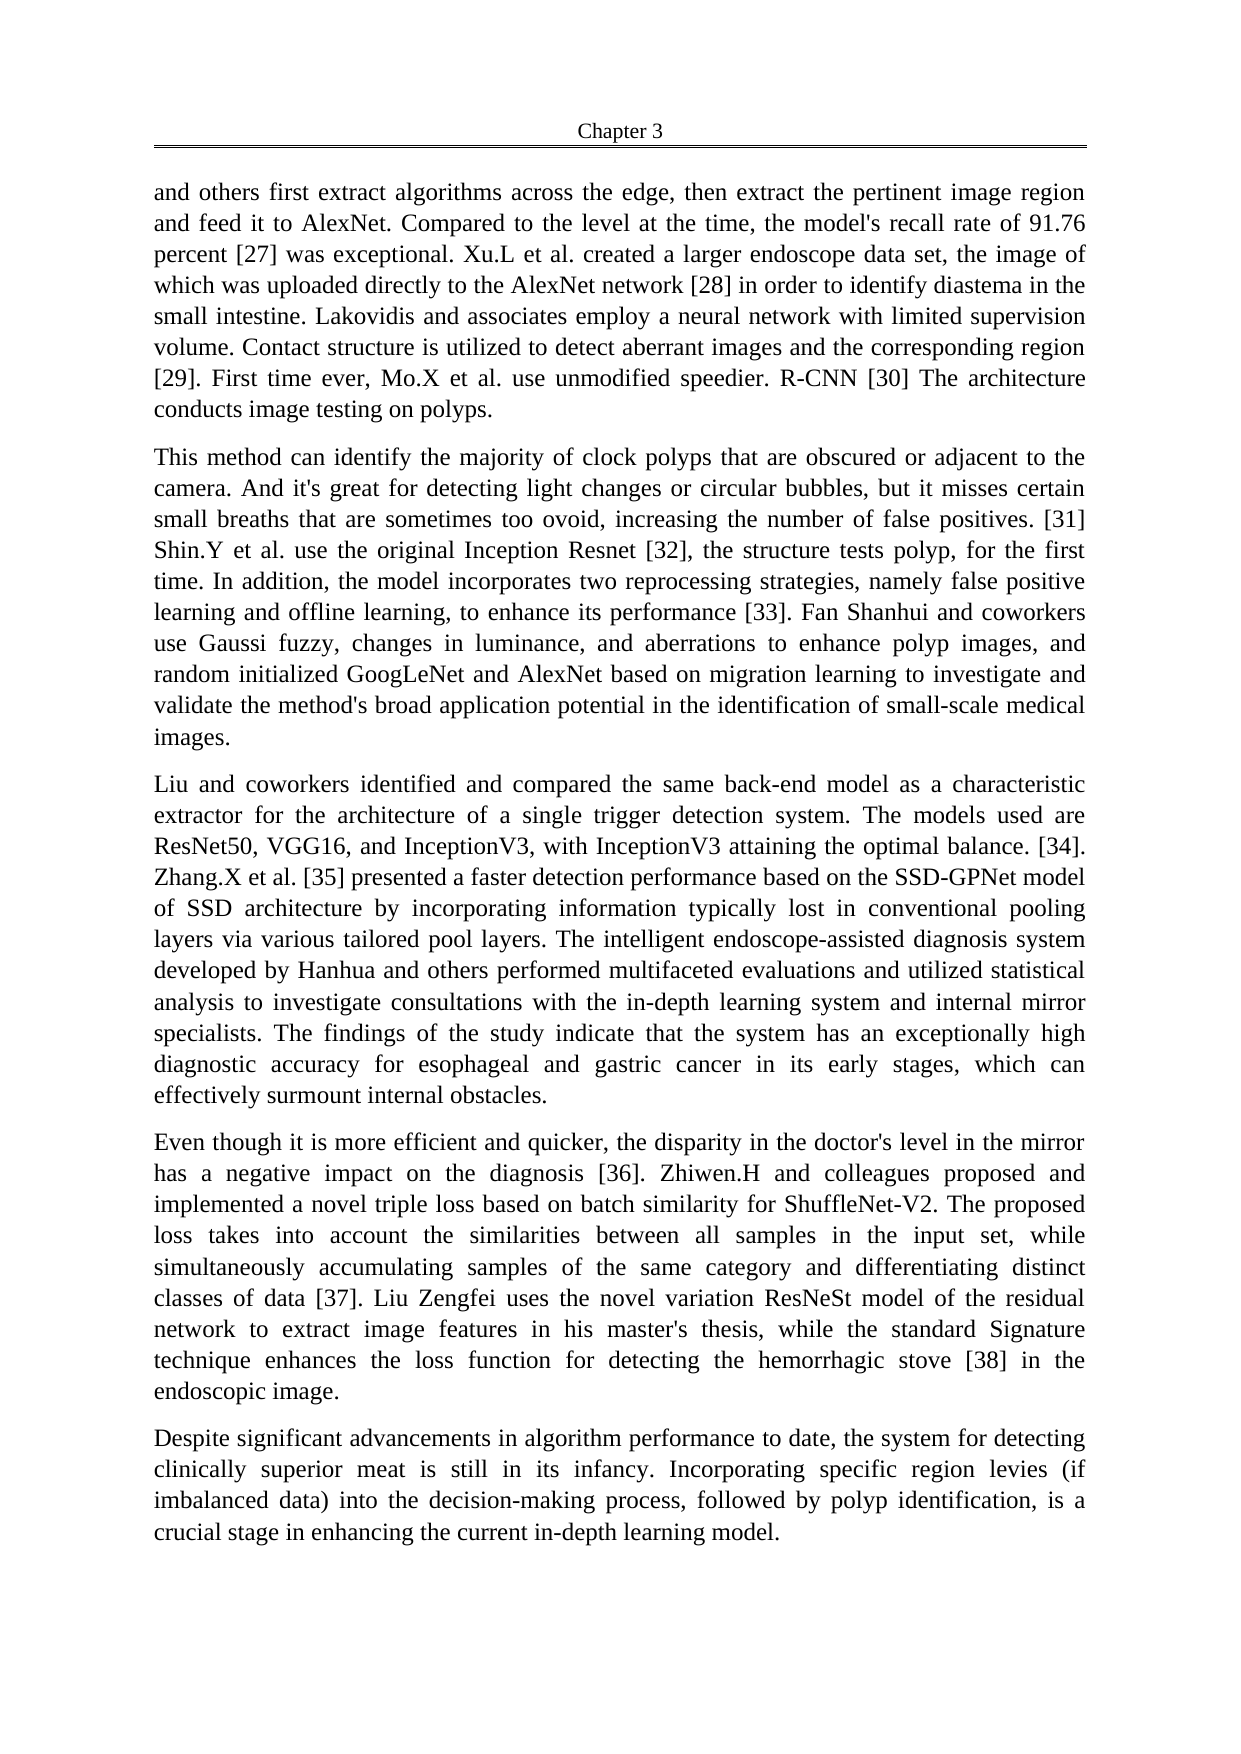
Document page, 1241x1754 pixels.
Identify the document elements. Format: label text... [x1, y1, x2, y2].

text Despite significant advancements in algorithm performance to date, the system for detecting clinically superior meat is still in its infancy. Incorporating specific region levies (if imbalanced data) into the decision-making process, followed by polyp identification, is a crucial stage in enhancing the current in-depth learning model. [153, 1423, 1087, 1545]
text Even though it is more efficient and quicker, the disparity in the doctor's level in the mirror has a negative impact on the diagnosis [36]. Zhiwen.H and colleagues proposed and implemented a novel triple loss based on batch similarity for ShuffleNet-V2. The proposed loss takes into account the similarities between all samples in the input set, while simultaneously accumulating samples of the same category and differentiating distinct classes of data [37]. Liu Zengfei uses the novel variation ResNeSt model of the residual network to extract image features in his master's thesis, while the standard Signature technique enhances the loss function for detecting the hemorrhagic stove [38] in the endoscopic image. [153, 1127, 1087, 1404]
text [153, 177, 1087, 423]
text This method can identify the majority of clock polyps that are obscured or adjacent to the camera. And it's great for detecting light changes or circular bubbles, but it misses certain small breaths that are sometimes too ovoid, increasing the number of false positives. [31] Shin.Y et al. use the original Inception Resnet [32], the structure tests polyp, for the first time. In addition, the model incorporates two reprocessing strategies, namely false positive learning and offline learning, to enhance its performance [33]. Fan Shanhui and coworkers use Gaussi fuzzy, changes in luminance, and aberrations to enhance polyp images, and random initialized GoogLeNet and AlexNet based on migration learning to investigate and validate the method's broad application potential in the identification of small-scale medical images. [153, 442, 1087, 750]
text Liu and coworkers identified and compared the same back-end model as a characteristic extractor for the architecture of a single trigger detection system. The models used are ResNet50, VGG16, and InceptionV3, with InceptionV3 attaining the optimal balance. [34]. Zhang.X et al. [35] presented a faster detection performance based on the SSD-GPNet model of SSD architecture by incorporating information typically lost in conventional pooling layers via various tailored pool layers. The intelligent endoscope-assisted diagnosis system developed by Hanhua and others performed multifaceted evaluations and utilized statistical analysis to investigate consultations with the in-depth learning system and internal mirror specialists. The findings of the study indicate that the system has an exceptionally high diagnostic accuracy for esophageal and gastric cancer in its early stages, which can effectively surmount internal obstacles. [153, 769, 1087, 1108]
